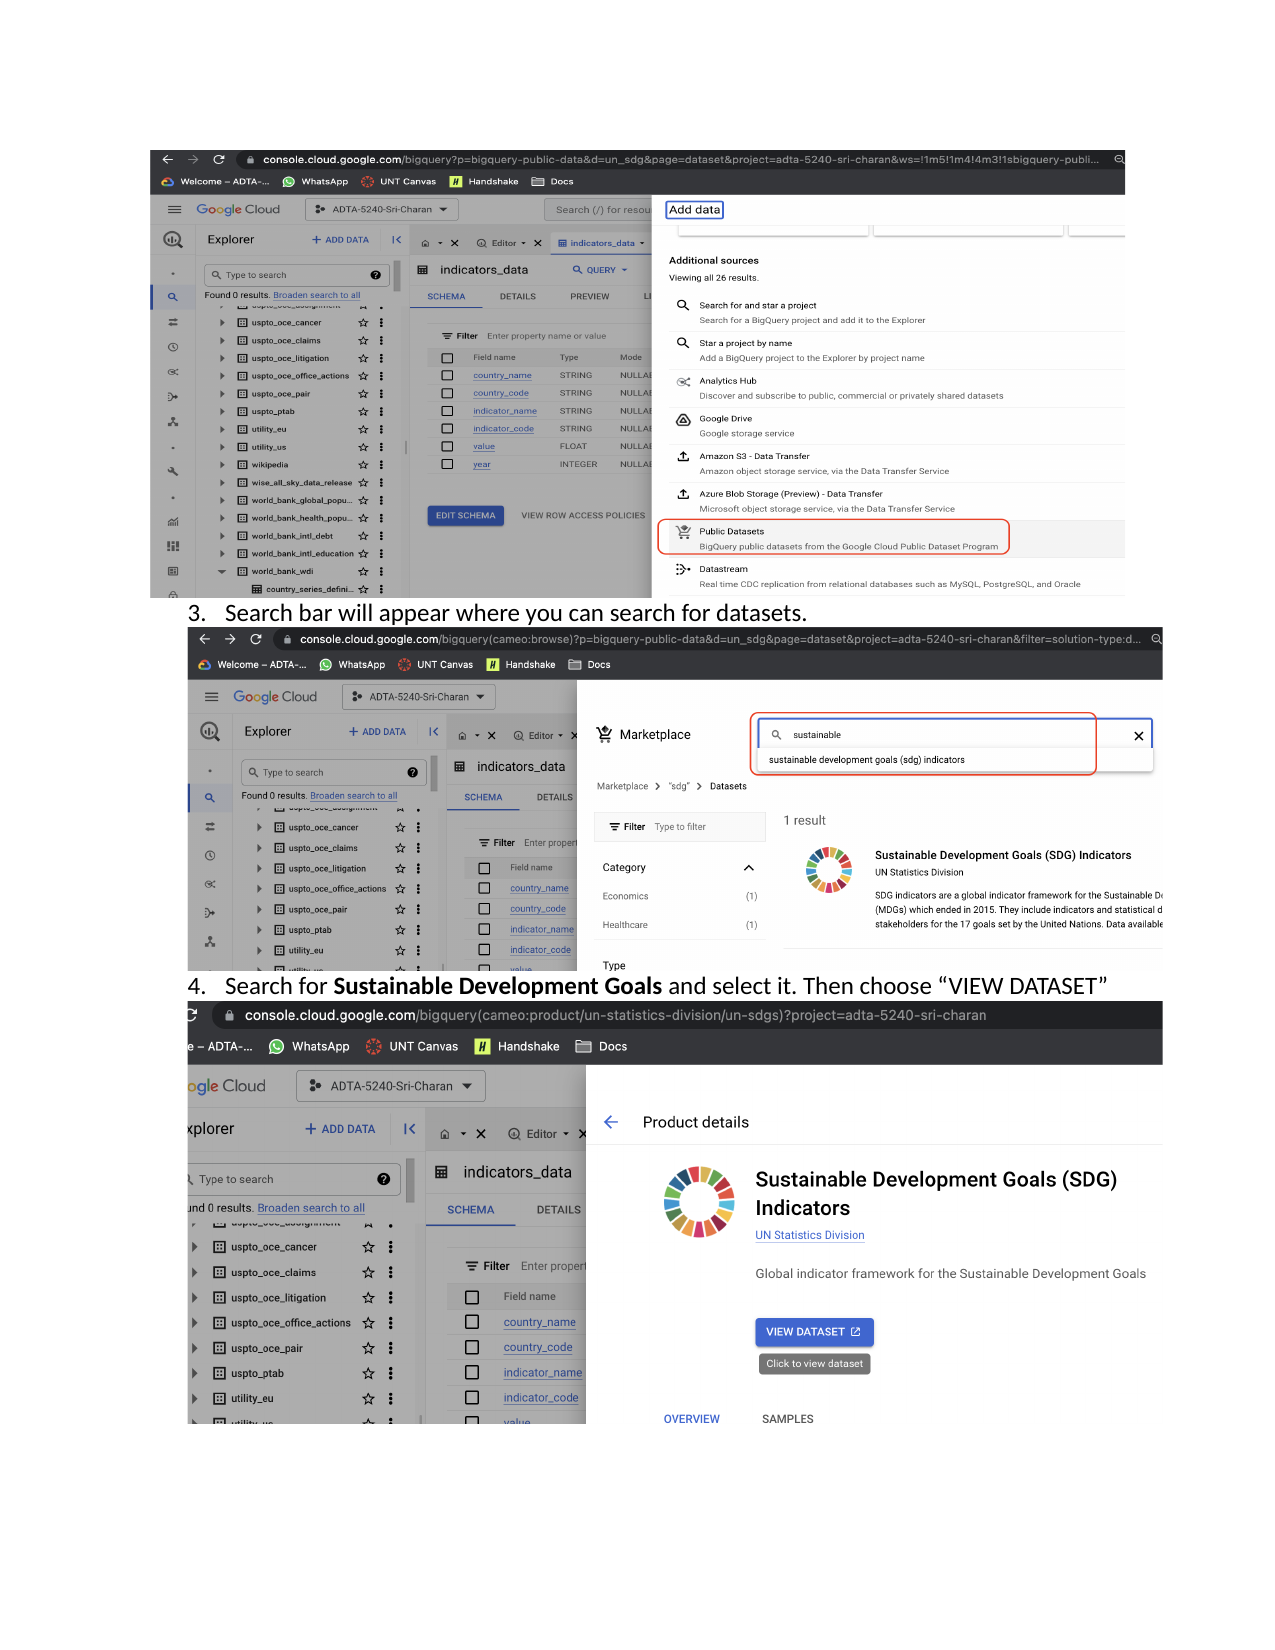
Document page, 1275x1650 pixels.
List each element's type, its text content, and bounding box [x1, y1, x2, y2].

picture [150, 150, 1125, 598]
picture [187, 1001, 1163, 1424]
list Search bar will appear where you can search for datasets. [187, 598, 1125, 627]
list Search for Sustainable Development Goals and select it. Then choose “VIEW DATASET” [187, 971, 1125, 1001]
picture [187, 627, 1163, 971]
